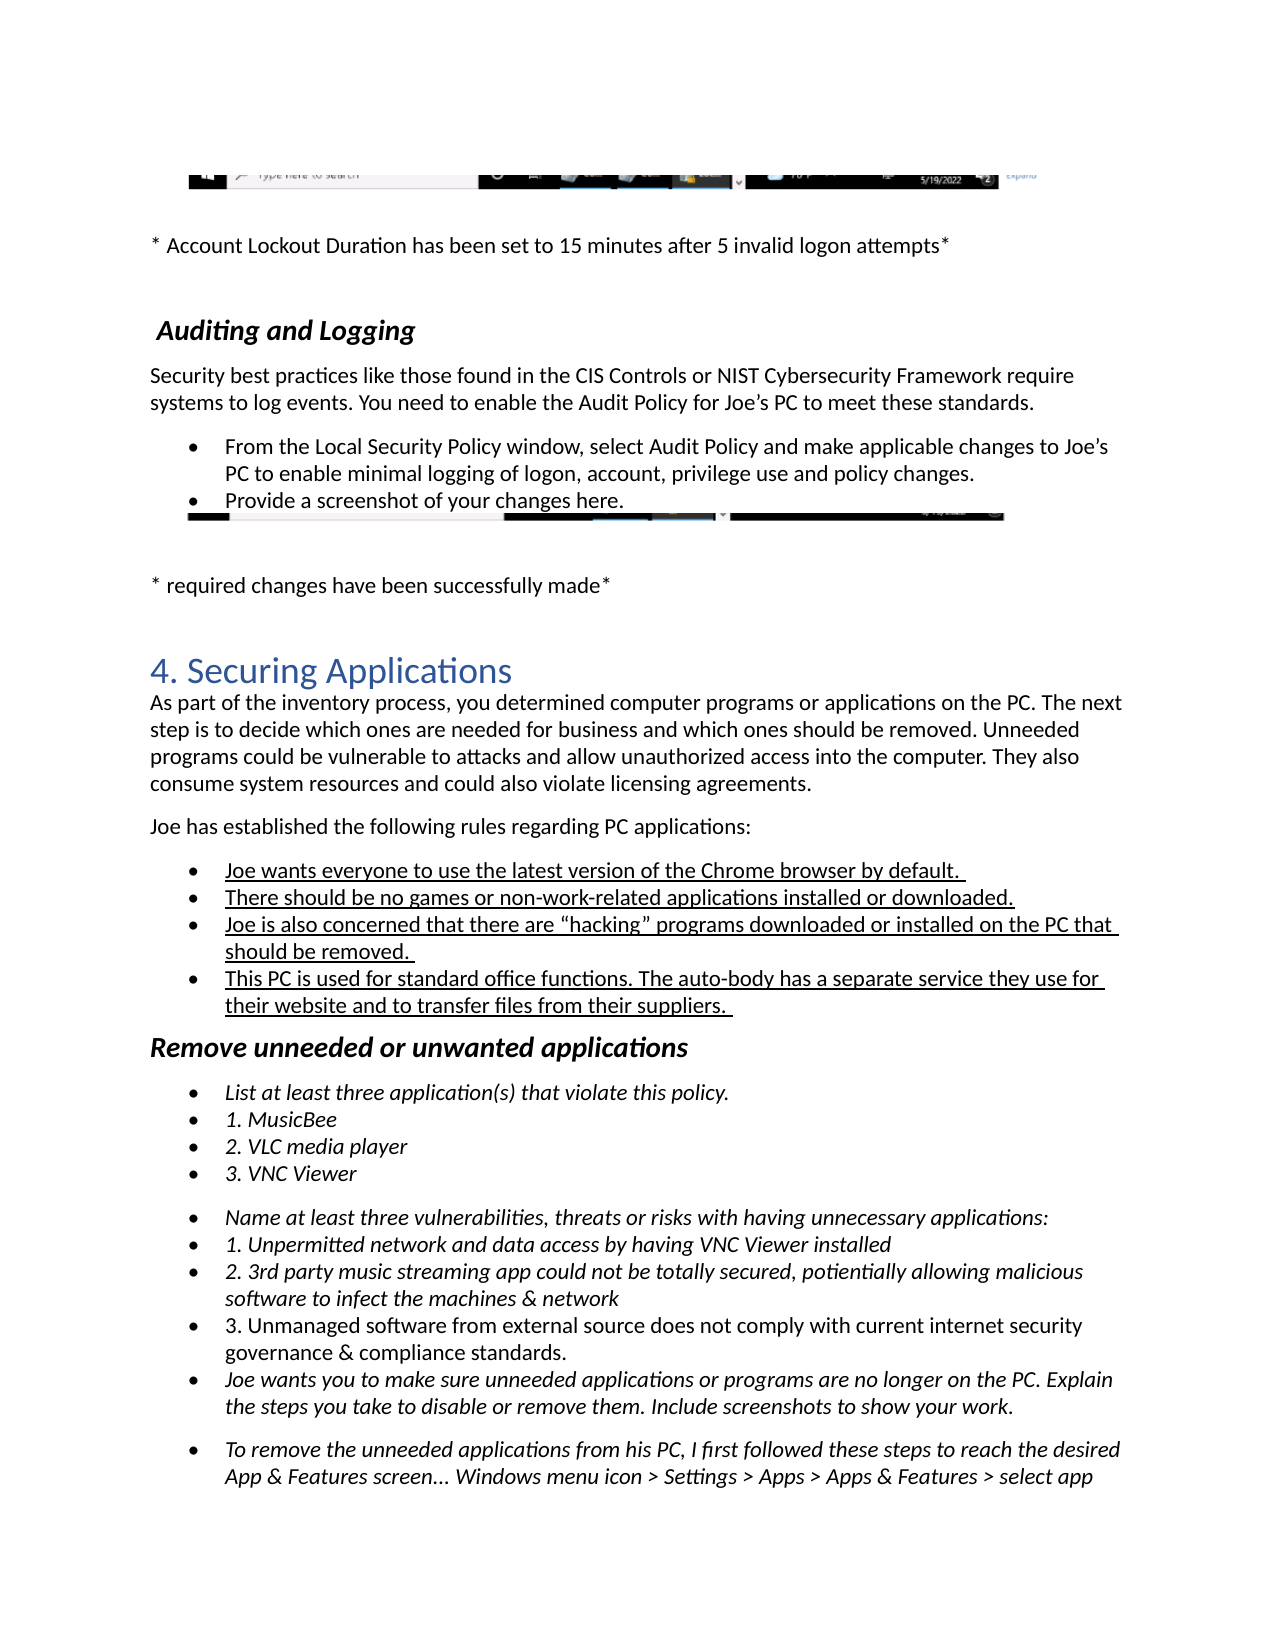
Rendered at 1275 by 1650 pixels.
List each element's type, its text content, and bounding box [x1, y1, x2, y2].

list Provide a screenshot of your changes here. [187, 487, 1125, 514]
list Name at least three vulnerabilities, threats or risks with having unnecessary applications: [187, 1204, 1125, 1231]
list This PC is used for standard office functions. The auto-body has a separate service they use for their website and to transfer files from their suppliers. [187, 965, 1125, 1019]
list There should be no games or non-work-related applications installed or downloaded. [187, 884, 1125, 911]
text As part of the inventory process, you determined computer programs or applications on the PC. The next step is to decide which ones are needed for business and which ones should be removed. Unneeded programs could be vulnerable to attacks and allow unauthorized access into the computer. They also consume system resources and could also violate licensing agreements. [150, 689, 1125, 797]
list 2. 3rd party music streaming app could not be totally secured, potientially allowing malicious software to infect the machines & network [187, 1258, 1125, 1312]
list Joe wants everyone to use the latest version of the Chrome browser by default. [187, 857, 1125, 884]
text * required changes have been successfully made* [150, 572, 1125, 599]
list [187, 1436, 1125, 1490]
text Joe has established the following rules regarding PC applications: [150, 813, 1125, 840]
text * Account Lockout Duration has been set to 15 minutes after 5 invalid logon attempts* [150, 233, 1125, 258]
list 2. VLC media player [187, 1133, 1125, 1160]
list 3. VNC Viewer [187, 1160, 1125, 1187]
text 4. Securing Applications [150, 664, 1125, 689]
list Joe is also concerned that there are “hacking” programs downloaded or installed on the PC that should be removed. [187, 911, 1125, 965]
list 3. Unmanaged software from external source does not comply with current internet security governance & compliance standards. [187, 1312, 1125, 1366]
list From the Local Security Policy window, select Audit Policy and make applicable changes to Joe’s PC to enable minimal logging of logon, account, privilege use and policy changes. [187, 433, 1125, 487]
list 1. Unpermitted network and data access by having VNC Viewer installed [187, 1231, 1125, 1258]
text Auditing and Logging [150, 319, 1125, 346]
list Joe wants you to make sure unneeded applications or programs are no longer on the PC. Explain the steps you take to disable or remove them. Include screenshots to show your work. [187, 1366, 1125, 1419]
text Remove unneeded or unwanted applications [150, 1035, 1125, 1062]
text Security best practices like those found in the CIS Controls or NIST Cybersecurity Framework require systems to log events. You need to enable the Audit Policy for Joe’s PC to meet these standards. [150, 362, 1125, 416]
list 1. MusicBee [187, 1106, 1125, 1133]
list List at least three application(s) that violate this policy. [187, 1079, 1125, 1106]
